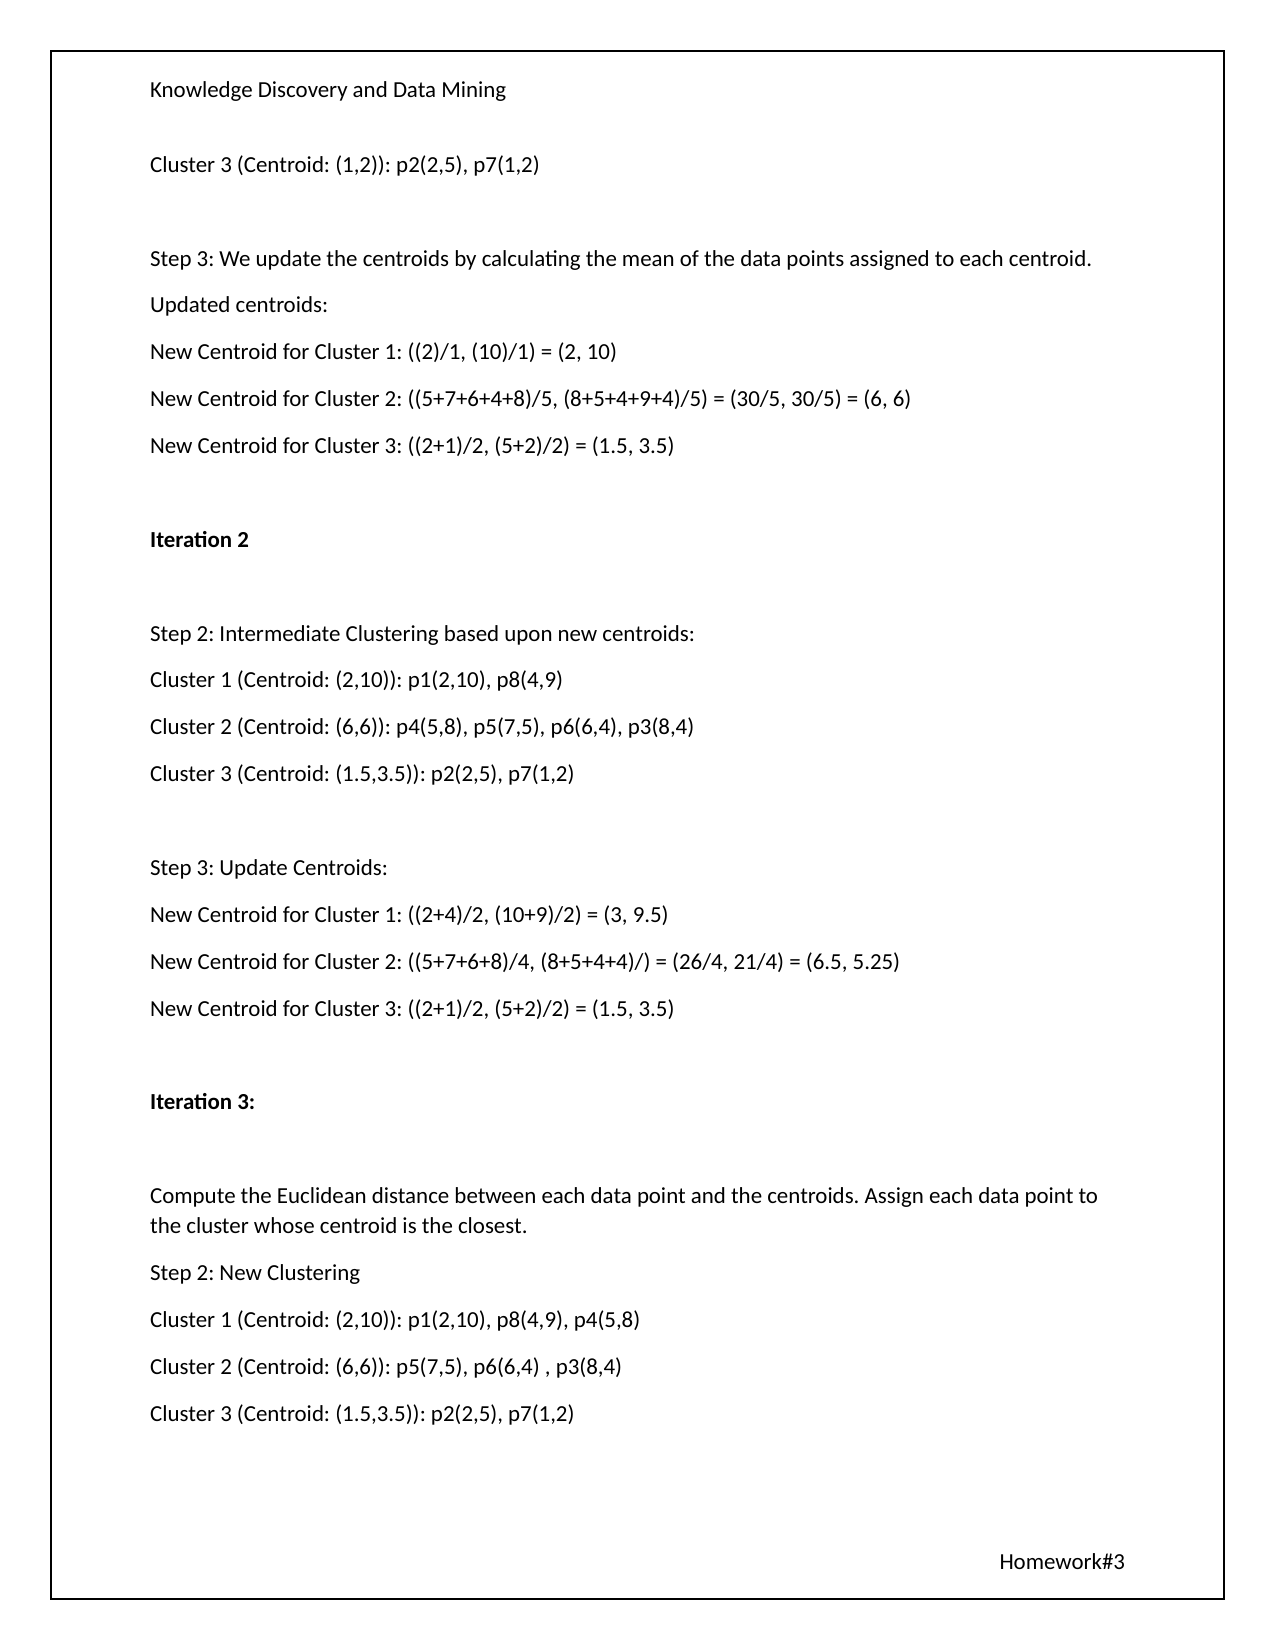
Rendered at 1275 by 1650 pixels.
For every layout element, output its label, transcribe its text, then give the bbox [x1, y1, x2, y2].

text Cluster 2 (Centroid: (6,6)): p4(5,8), p5(7,5), p6(6,4), p3(8,4) [150, 712, 1125, 741]
text New Centroid for Cluster 1: ((2+4)/2, (10+9)/2) = (3, 9.5) [150, 900, 1125, 928]
text Updated centroids: [150, 291, 1125, 319]
text New Centroid for Cluster 3: ((2+1)/2, (5+2)/2) = (1.5, 3.5) [150, 431, 1125, 459]
text Step 2: Intermediate Clustering based upon new centroids: [150, 619, 1125, 647]
text New Centroid for Cluster 2: ((5+7+6+8)/4, (8+5+4+4)/) = (26/4, 21/4) = (6.5, 5.25) [150, 947, 1125, 975]
text Iteration 2 [150, 525, 1125, 553]
text Cluster 3 (Centroid: (1.5,3.5)): p2(2,5), p7(1,2) [150, 759, 1125, 787]
text Iteration 3: [150, 1087, 1125, 1116]
text New Centroid for Cluster 1: ((2)/1, (10)/1) = (2, 10) [150, 337, 1125, 366]
text Cluster 2 (Centroid: (6,6)): p5(7,5), p6(6,4) , p3(8,4) [150, 1352, 1125, 1380]
text Cluster 3 (Centroid: (1,2)): p2(2,5), p7(1,2) [150, 150, 1125, 178]
text Step 2: New Clustering [150, 1258, 1125, 1286]
text Cluster 1 (Centroid: (2,10)): p1(2,10), p8(4,9), p4(5,8) [150, 1305, 1125, 1333]
text Compute the Euclidean distance between each data point and the centroids. Assign each data point to the cluster whose centroid is the closest. [150, 1181, 1125, 1239]
text New Centroid for Cluster 3: ((2+1)/2, (5+2)/2) = (1.5, 3.5) [150, 994, 1125, 1022]
text Step 3: Update Centroids: [150, 853, 1125, 881]
text Cluster 3 (Centroid: (1.5,3.5)): p2(2,5), p7(1,2) [150, 1399, 1125, 1427]
text New Centroid for Cluster 2: ((5+7+6+4+8)/5, (8+5+4+9+4)/5) = (30/5, 30/5) = (6, 6) [150, 384, 1125, 412]
text Step 3: We update the centroids by calculating the mean of the data points assigned to each centroid. [150, 244, 1125, 272]
text Cluster 1 (Centroid: (2,10)): p1(2,10), p8(4,9) [150, 666, 1125, 694]
